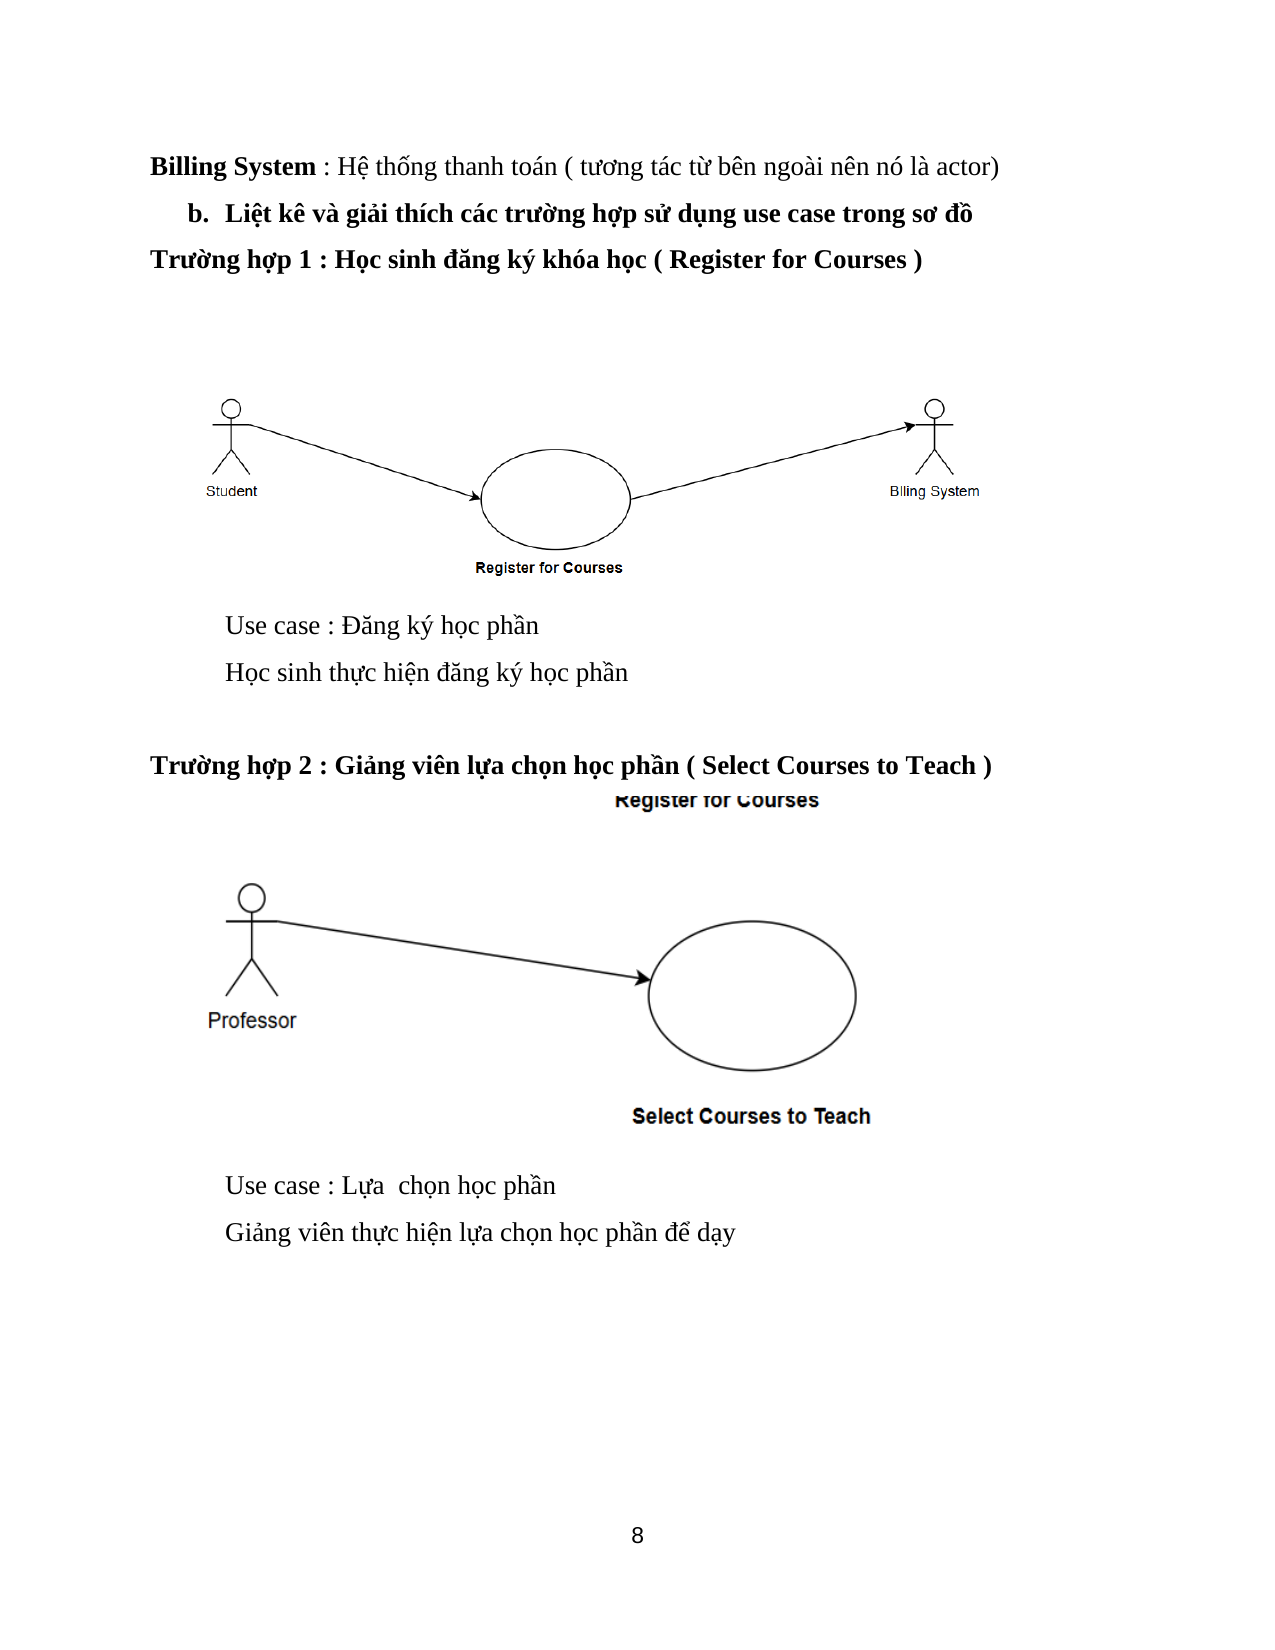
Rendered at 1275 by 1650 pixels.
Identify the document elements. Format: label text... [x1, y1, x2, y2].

text Use case : Đăng ký học phần [150, 609, 1125, 640]
list Liệt kê và giải thích các trường hợp sử dụng use case trong sơ đồ [187, 197, 1125, 228]
picture [150, 329, 1125, 597]
text Trường hợp 1 : Học sinh đăng ký khóa học ( Register for Courses ) [150, 243, 1125, 274]
text Trường hợp 2 : Giảng viên lựa chọn học phần ( Select Courses to Teach ) [150, 749, 1125, 780]
picture [150, 796, 1125, 1157]
text Học sinh thực hiện đăng ký học phần [150, 656, 1125, 687]
text Giảng viên thực hiện lựa chọn học phần để dạy [150, 1216, 1125, 1247]
text Billing System : Hệ thống thanh toán ( tương tác từ bên ngoài nên nó là actor) [150, 150, 1125, 181]
text Use case : Lựa chọn học phần [150, 1169, 1125, 1201]
